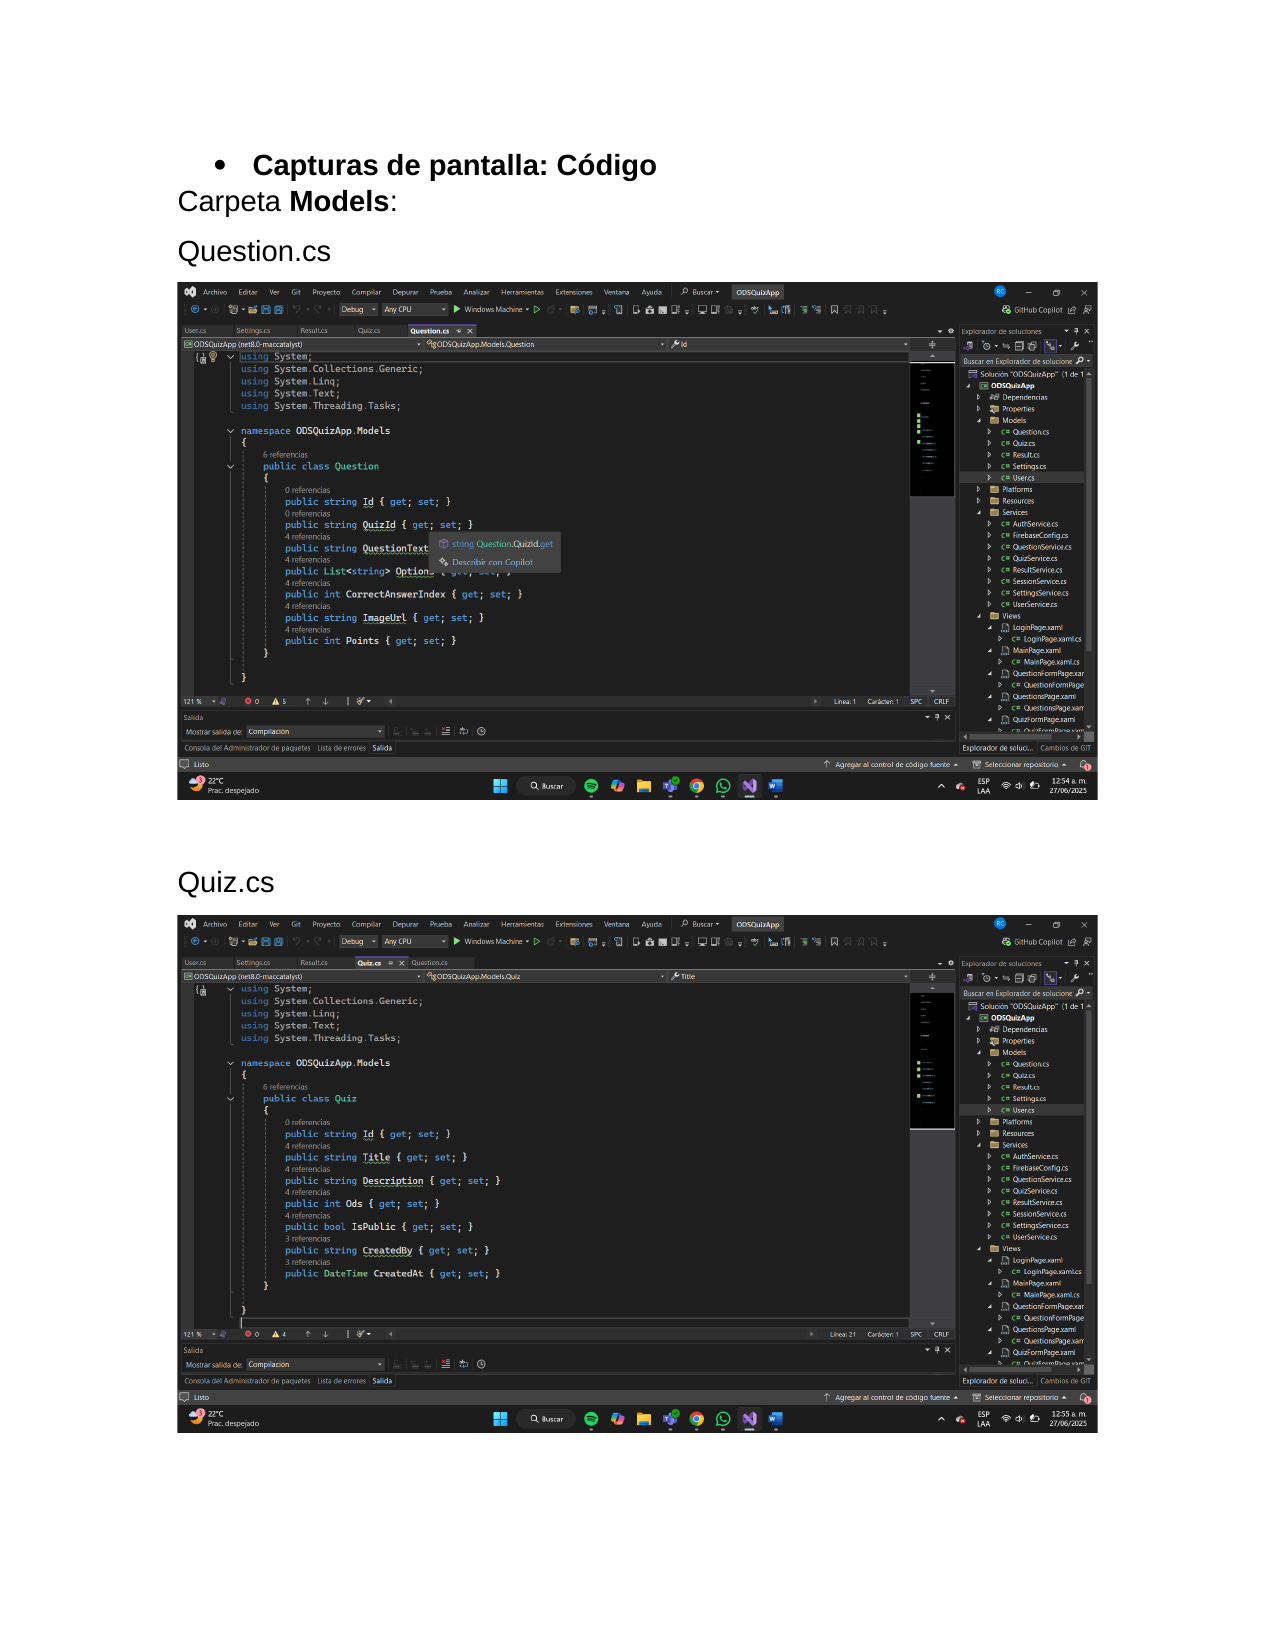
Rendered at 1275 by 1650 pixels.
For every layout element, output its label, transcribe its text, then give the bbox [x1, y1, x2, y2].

text Question.cs [177, 234, 1098, 282]
picture [177, 282, 1098, 800]
text Carpeta Models: [177, 184, 1098, 217]
subtitle Capturas de pantalla: Código [215, 148, 1098, 181]
text Quiz.cs [177, 865, 1098, 898]
picture [177, 915, 1098, 1433]
